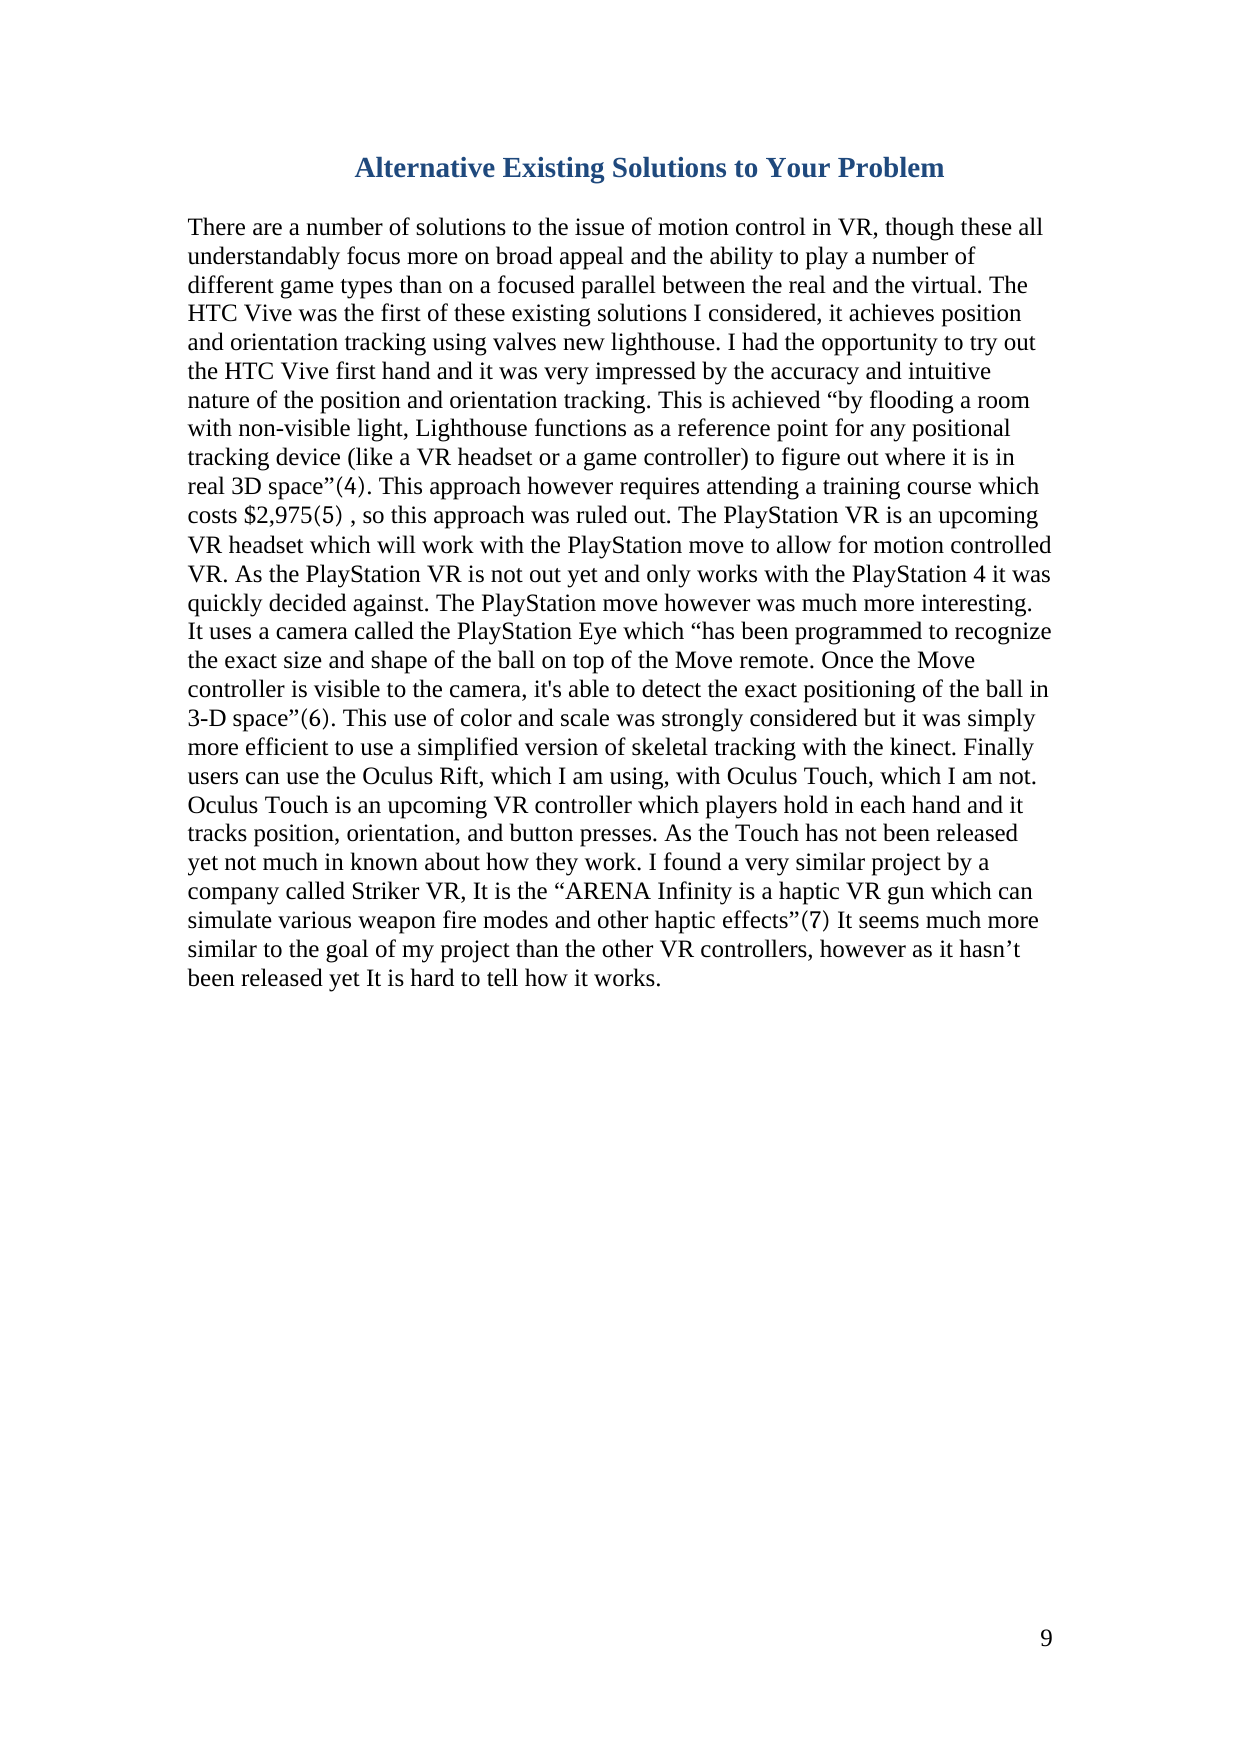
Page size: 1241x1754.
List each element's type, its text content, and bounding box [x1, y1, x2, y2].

subtitle Alternative Existing Solutions to Your Problem [247, 150, 1053, 183]
text There are a number of solutions to the issue of motion control in VR, though these all understandably focus more on broad appeal and the ability to play a number of different game types than on a focused parallel between the real and the virtual. The HTC Vive was the first of these existing solutions I considered, it achieves position and orientation tracking using valves new lighthouse. I had the opportunity to try out the HTC Vive first hand and it was very impressed by the accuracy and intuitive nature of the position and orientation tracking. This is achieved “by flooding a room with non-visible light, Lighthouse functions as a reference point for any positional tracking device (like a VR headset or a game controller) to figure out where it is in real 3D space”(4). This approach however requires attending a training course which costs $2,975(5) , so this approach was ruled out. The PlayStation VR is an upcoming VR headset which will work with the PlayStation move to allow for motion controlled VR. As the PlayStation VR is not out yet and only works with the PlayStation 4 it was quickly decided against. The PlayStation move however was much more interesting. It uses a camera called the PlayStation Eye which “has been programmed to recognize the exact size and shape of the ball on top of the Move remote. Once the Move controller is visible to the camera, it's able to detect the exact positioning of the ball in 3-D space”(6). This use of color and scale was strongly considered but it was simply more efficient to use a simplified version of skeletal tracking with the kinect. Finally users can use the Oculus Rift, which I am using, with Oculus Touch, which I am not. Oculus Touch is an upcoming VR controller which players hold in each hand and it tracks position, orientation, and button presses. As the Touch has not been released yet not much in known about how they work. I found a very similar project by a company called Striker VR, It is the “ARENA Infinity is a haptic VR gun which can simulate various weapon fire modes and other haptic effects”(7) It seems much more similar to the goal of my project than the other VR controllers, however as it hasn’t been released yet It is hard to tell how it works. [187, 212, 1053, 992]
